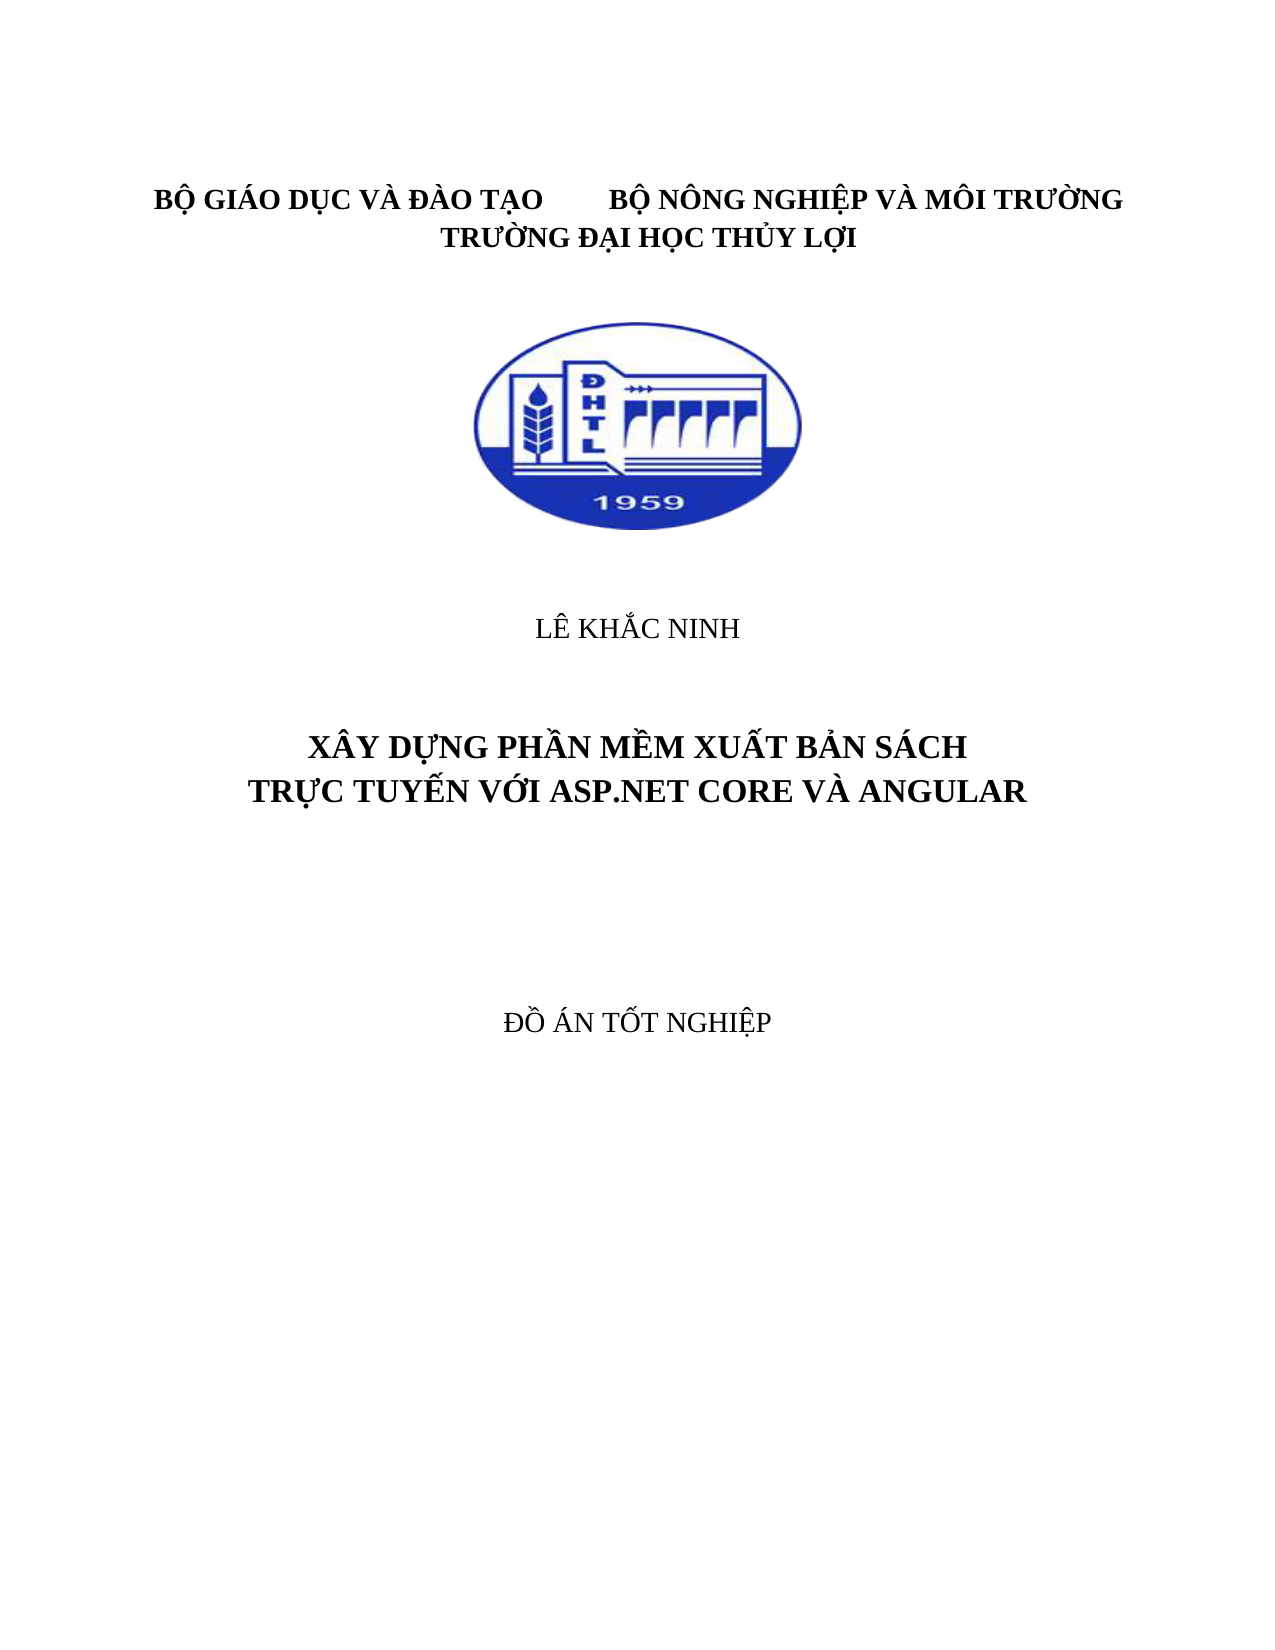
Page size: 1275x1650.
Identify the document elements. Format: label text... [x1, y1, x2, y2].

picture [473, 322, 802, 530]
text ĐỒ ÁN TỐT NGHIỆP [171, 1005, 1104, 1039]
text TRỰC TUYẾN VỚI ASP.NET CORE VÀ ANGULAR [171, 771, 1104, 809]
table_header bỘ GIÁO DỤC VÀ ĐÀO TẠO [121, 182, 576, 220]
table_header BỘ NÔNG NGHIỆP VÀ MÔI TRƯỜNG [576, 182, 1162, 220]
text TRƯỜNG ĐẠI HỌC THỦY LỢI [171, 220, 1104, 254]
text XÂY DỰNG PHẦN MỀM XUẤT BẢN SÁCH [171, 727, 1104, 765]
text LÊ KHẮC NINH [171, 611, 1104, 645]
